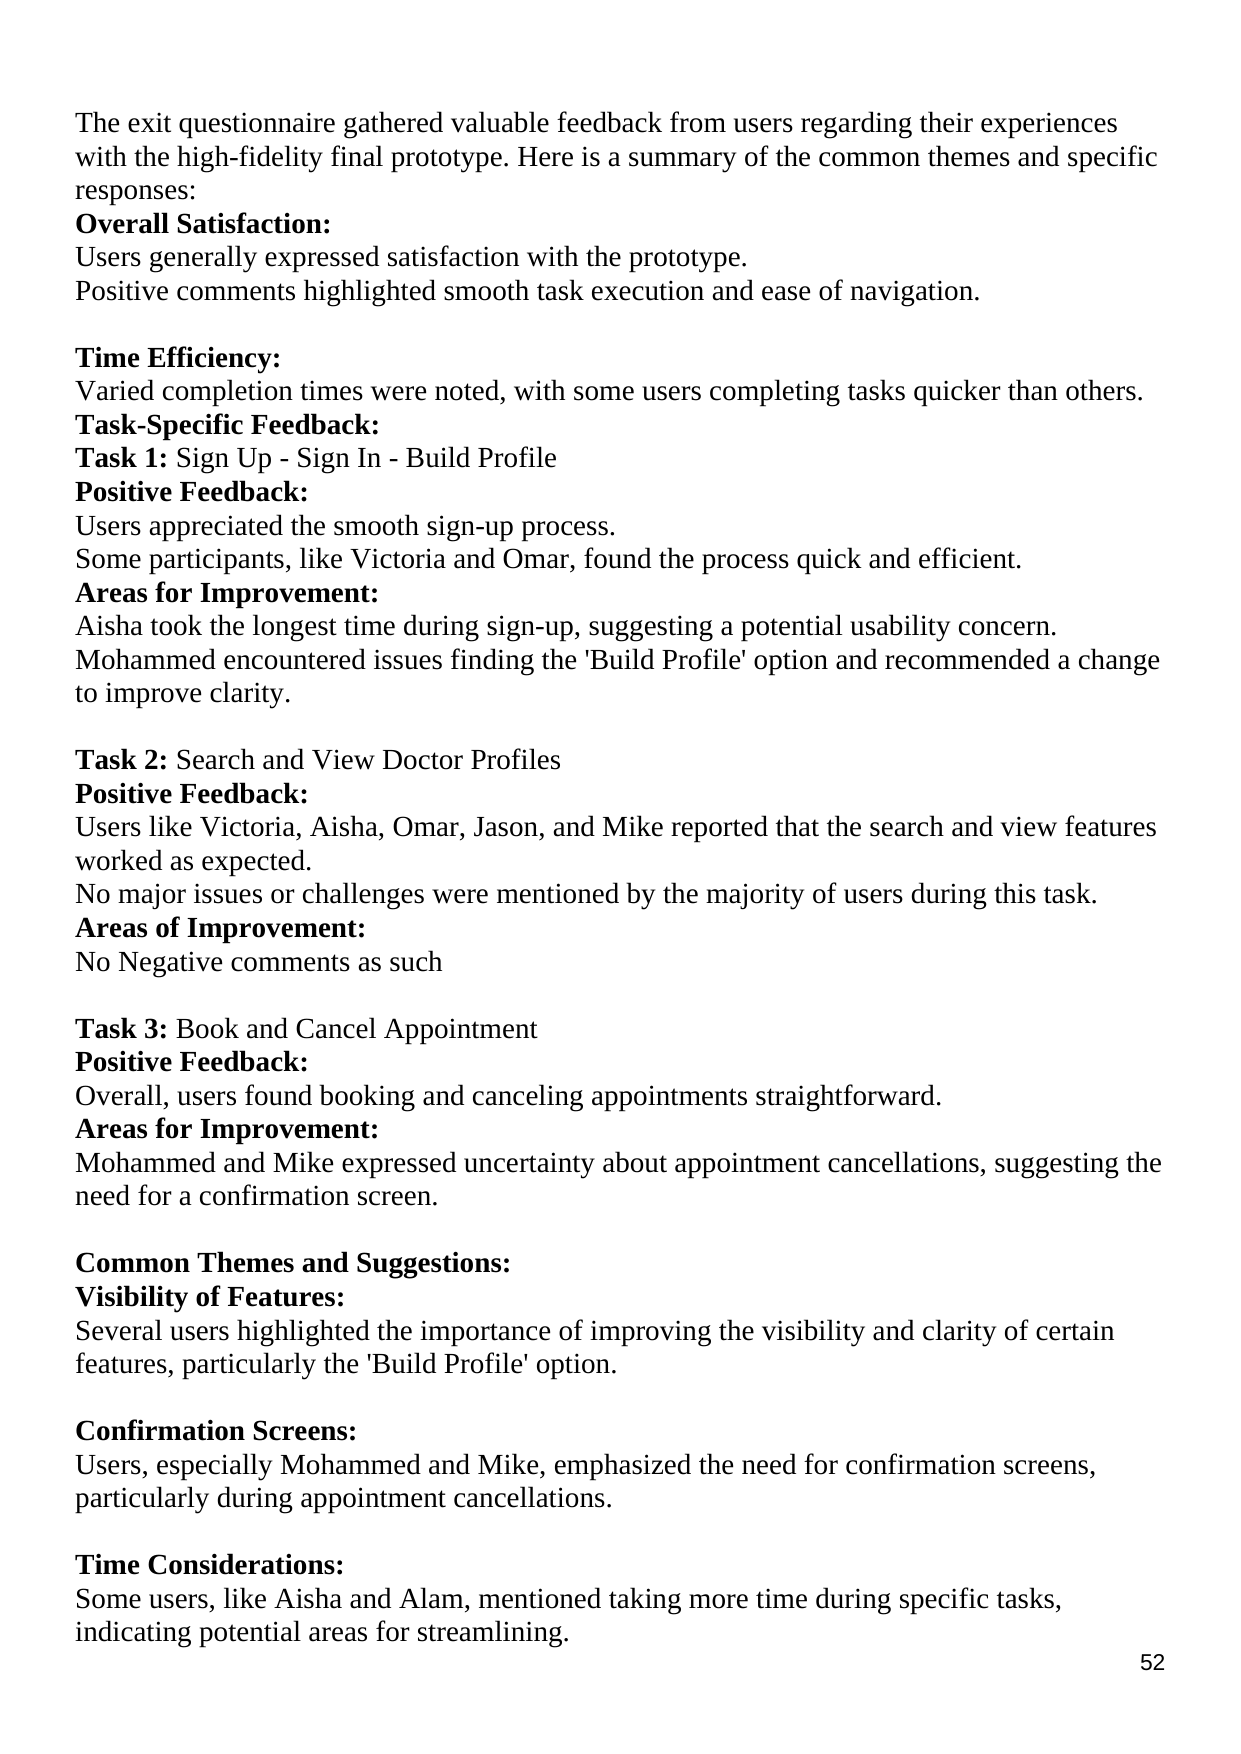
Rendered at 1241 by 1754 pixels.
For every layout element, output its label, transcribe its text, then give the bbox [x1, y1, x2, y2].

text Common Themes and Suggestions: [75, 1246, 1165, 1279]
text Task 2: Search and View Doctor Profiles [75, 742, 1165, 776]
text Task 1: Sign Up - Sign In - Build Profile [75, 441, 1165, 474]
text Some participants, like Victoria and Omar, found the process quick and efficient. [75, 541, 1165, 575]
text Areas of Improvement: [75, 910, 1165, 944]
text No major issues or challenges were mentioned by the majority of users during this task. [75, 877, 1165, 910]
text No Negative comments as such [75, 944, 1165, 977]
text Mohammed encountered issues finding the 'Build Profile' option and recommended a change to improve clarity. [75, 642, 1165, 709]
text Task-Specific Feedback: [75, 407, 1165, 441]
text The exit questionnaire gathered valuable feedback from users regarding their experiences with the high-fidelity final prototype. Here is a summary of the common themes and specific responses: [75, 105, 1165, 206]
text Users like Victoria, Aisha, Omar, Jason, and Mike reported that the search and view features worked as expected. [75, 809, 1165, 877]
text Overall, users found booking and canceling appointments straightforward. [75, 1078, 1165, 1111]
text Time Efficiency: [75, 340, 1165, 373]
text Positive comments highlighted smooth task execution and ease of navigation. [75, 273, 1165, 306]
text Some users, like Aisha and Alam, mentioned taking more time during specific tasks, indicating potential areas for streamlining. [75, 1581, 1165, 1648]
text Aisha took the longest time during sign-up, suggesting a potential usability concern. [75, 608, 1165, 642]
text Positive Feedback: [75, 1044, 1165, 1078]
text Users appreciated the smooth sign-up process. [75, 508, 1165, 541]
text Areas for Improvement: [75, 1111, 1165, 1145]
text Confirmation Screens: [75, 1413, 1165, 1447]
text Positive Feedback: [75, 474, 1165, 508]
text Varied completion times were noted, with some users completing tasks quicker than others. [75, 373, 1165, 407]
text Task 3: Book and Cancel Appointment [75, 1011, 1165, 1044]
text Mohammed and Mike expressed uncertainty about appointment cancellations, suggesting the need for a confirmation screen. [75, 1145, 1165, 1212]
text Several users highlighted the importance of improving the visibility and clarity of certain features, particularly the 'Build Profile' option. [75, 1313, 1165, 1380]
text Users generally expressed satisfaction with the prototype. [75, 239, 1165, 273]
text Visibility of Features: [75, 1279, 1165, 1313]
text Time Considerations: [75, 1547, 1165, 1581]
text Areas for Improvement: [75, 575, 1165, 608]
text Positive Feedback: [75, 776, 1165, 809]
text Overall Satisfaction: [75, 206, 1165, 239]
text Users, especially Mohammed and Mike, emphasized the need for confirmation screens, particularly during appointment cancellations. [75, 1447, 1165, 1514]
